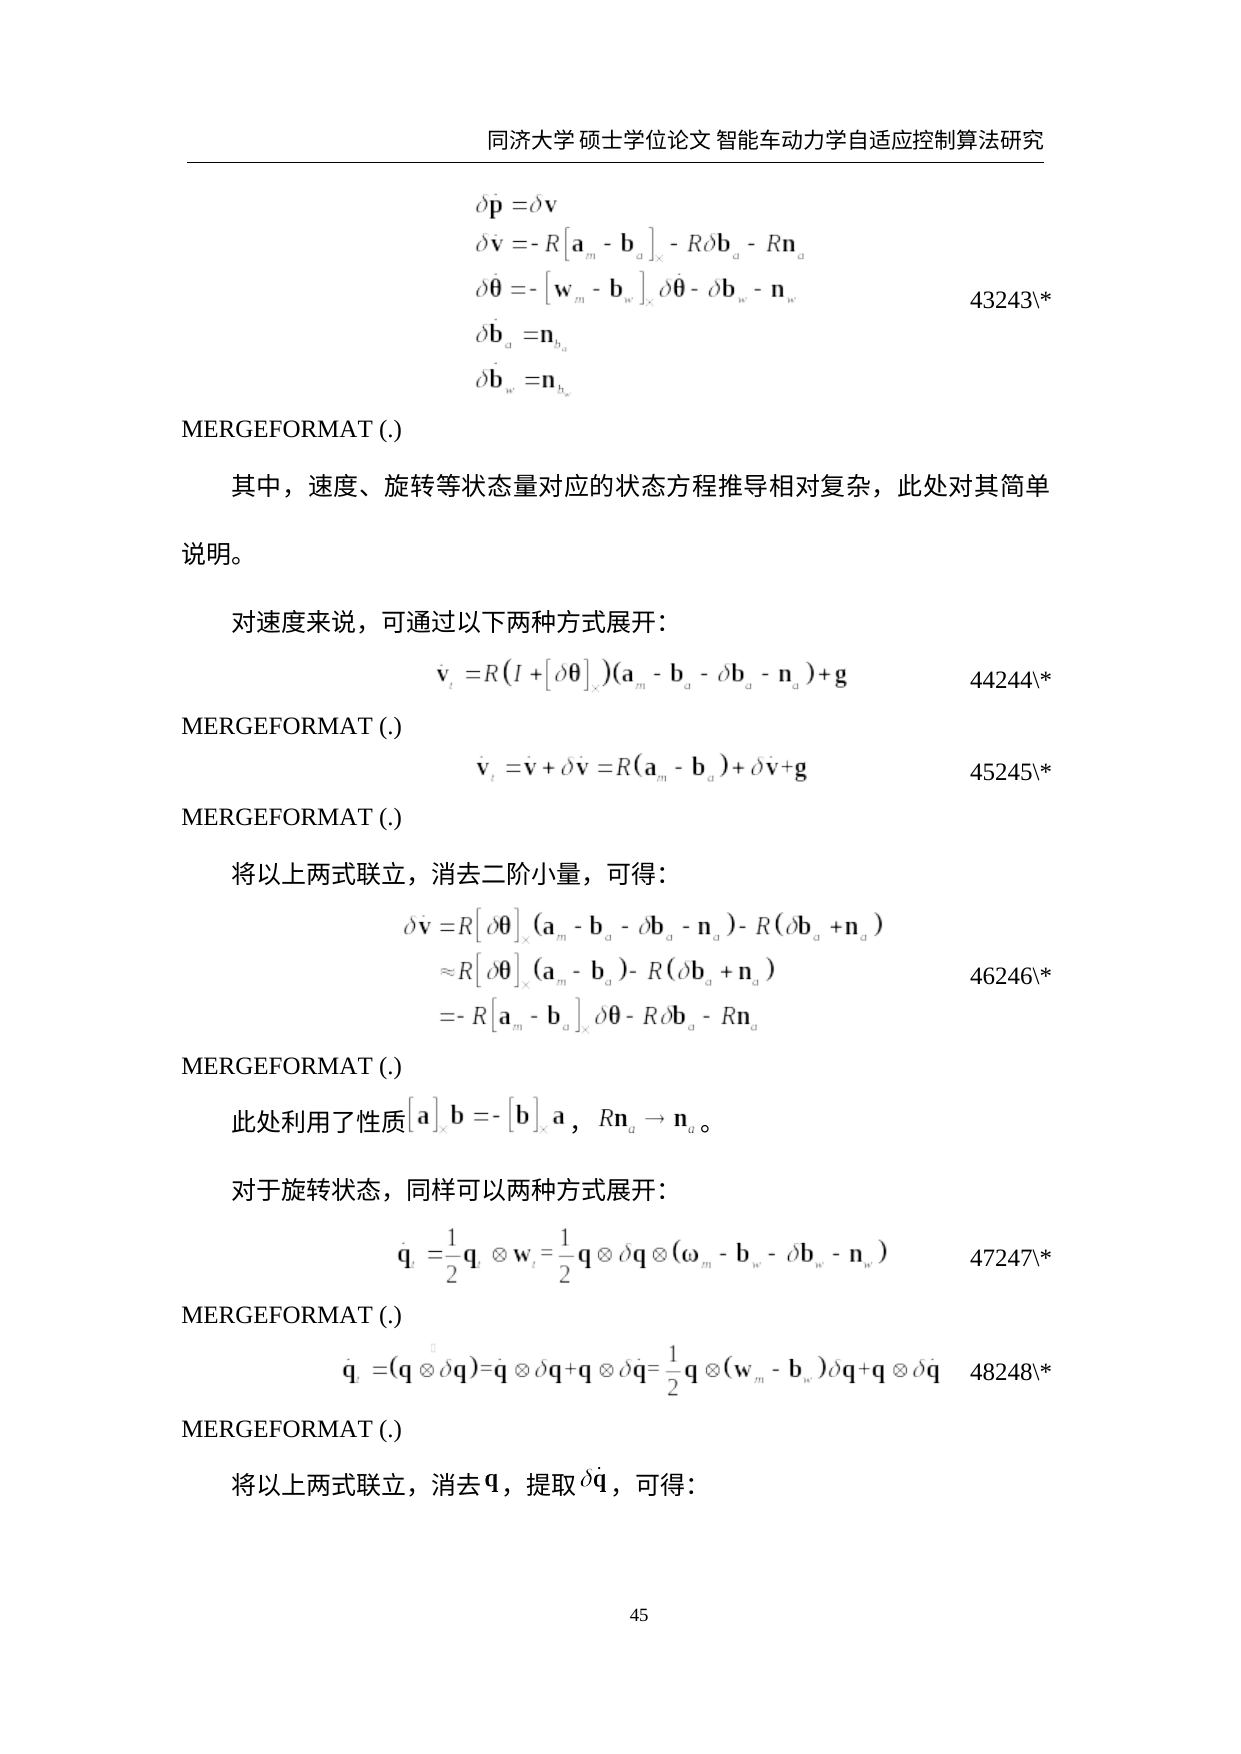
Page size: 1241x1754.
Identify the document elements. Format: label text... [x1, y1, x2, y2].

text 将以上两式联立，消去，提取，可得： [181, 1450, 1053, 1518]
text 其中，速度、旋转等状态量对应的状态方程推导相对复杂，此处对其简单说明。 [181, 450, 1053, 586]
text 将以上两式联立，消去二阶小量，可得： [181, 838, 1053, 906]
text 对速度来说，可通过以下两种方式展开： [181, 586, 1053, 654]
text 此处利用了性质，。 [181, 1087, 1053, 1155]
text 对于旋转状态，同样可以两种方式展开： [181, 1155, 1053, 1223]
